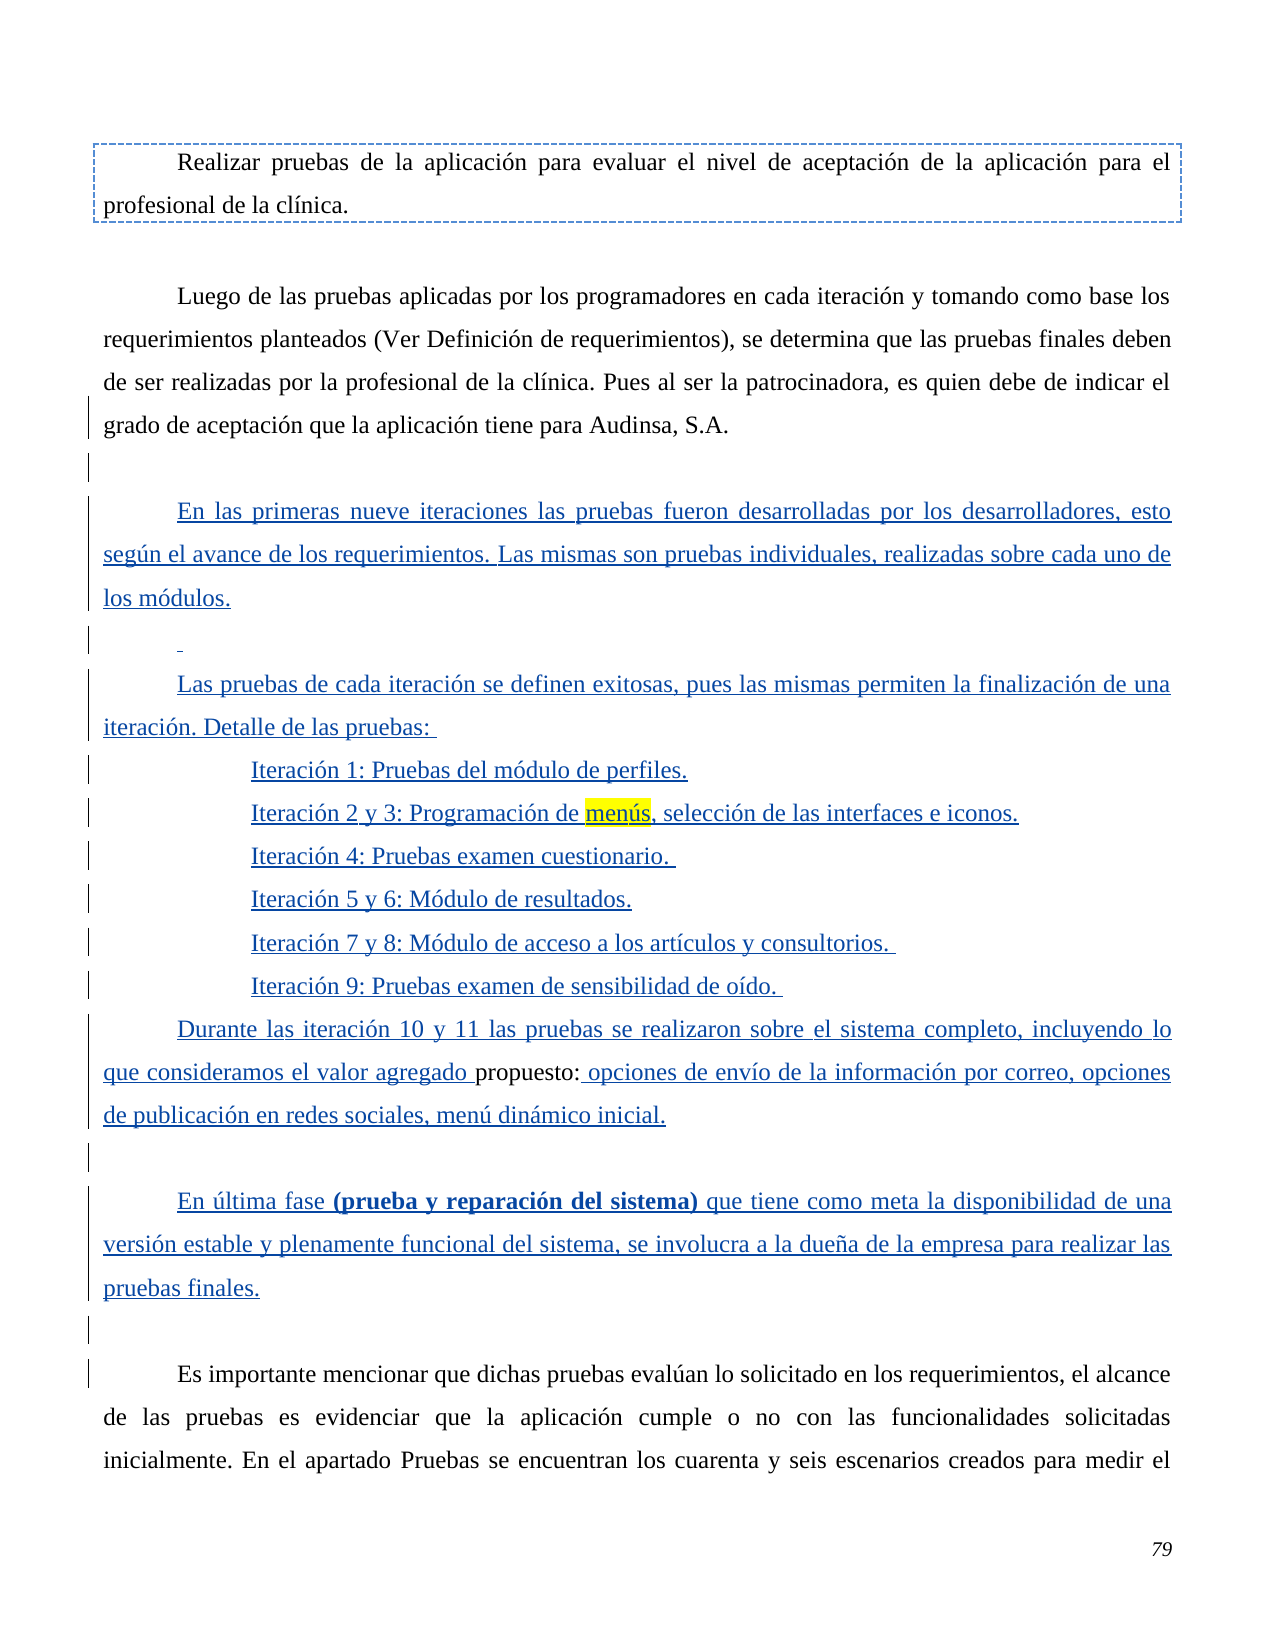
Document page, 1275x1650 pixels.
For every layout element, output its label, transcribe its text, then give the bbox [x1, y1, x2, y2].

text propuesto: [103, 1014, 1172, 1129]
text Luego de las pruebas aplicadas por los programadores en cada iteración y tomando como base los requerimientos planteados (Ver Definición de requerimientos), se determina que las pruebas finales deben de ser realizadas por la profesional de la clínica. Pues al ser la patrocinadora, es quien debe de indicar el grado de aceptación que la aplicación tiene para Audinsa, S.A. [103, 281, 1172, 439]
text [103, 1359, 1172, 1474]
text Realizar pruebas de la aplicación para evaluar el nivel de aceptación de la aplicación para el profesional de la clínica. [93, 143, 1182, 223]
